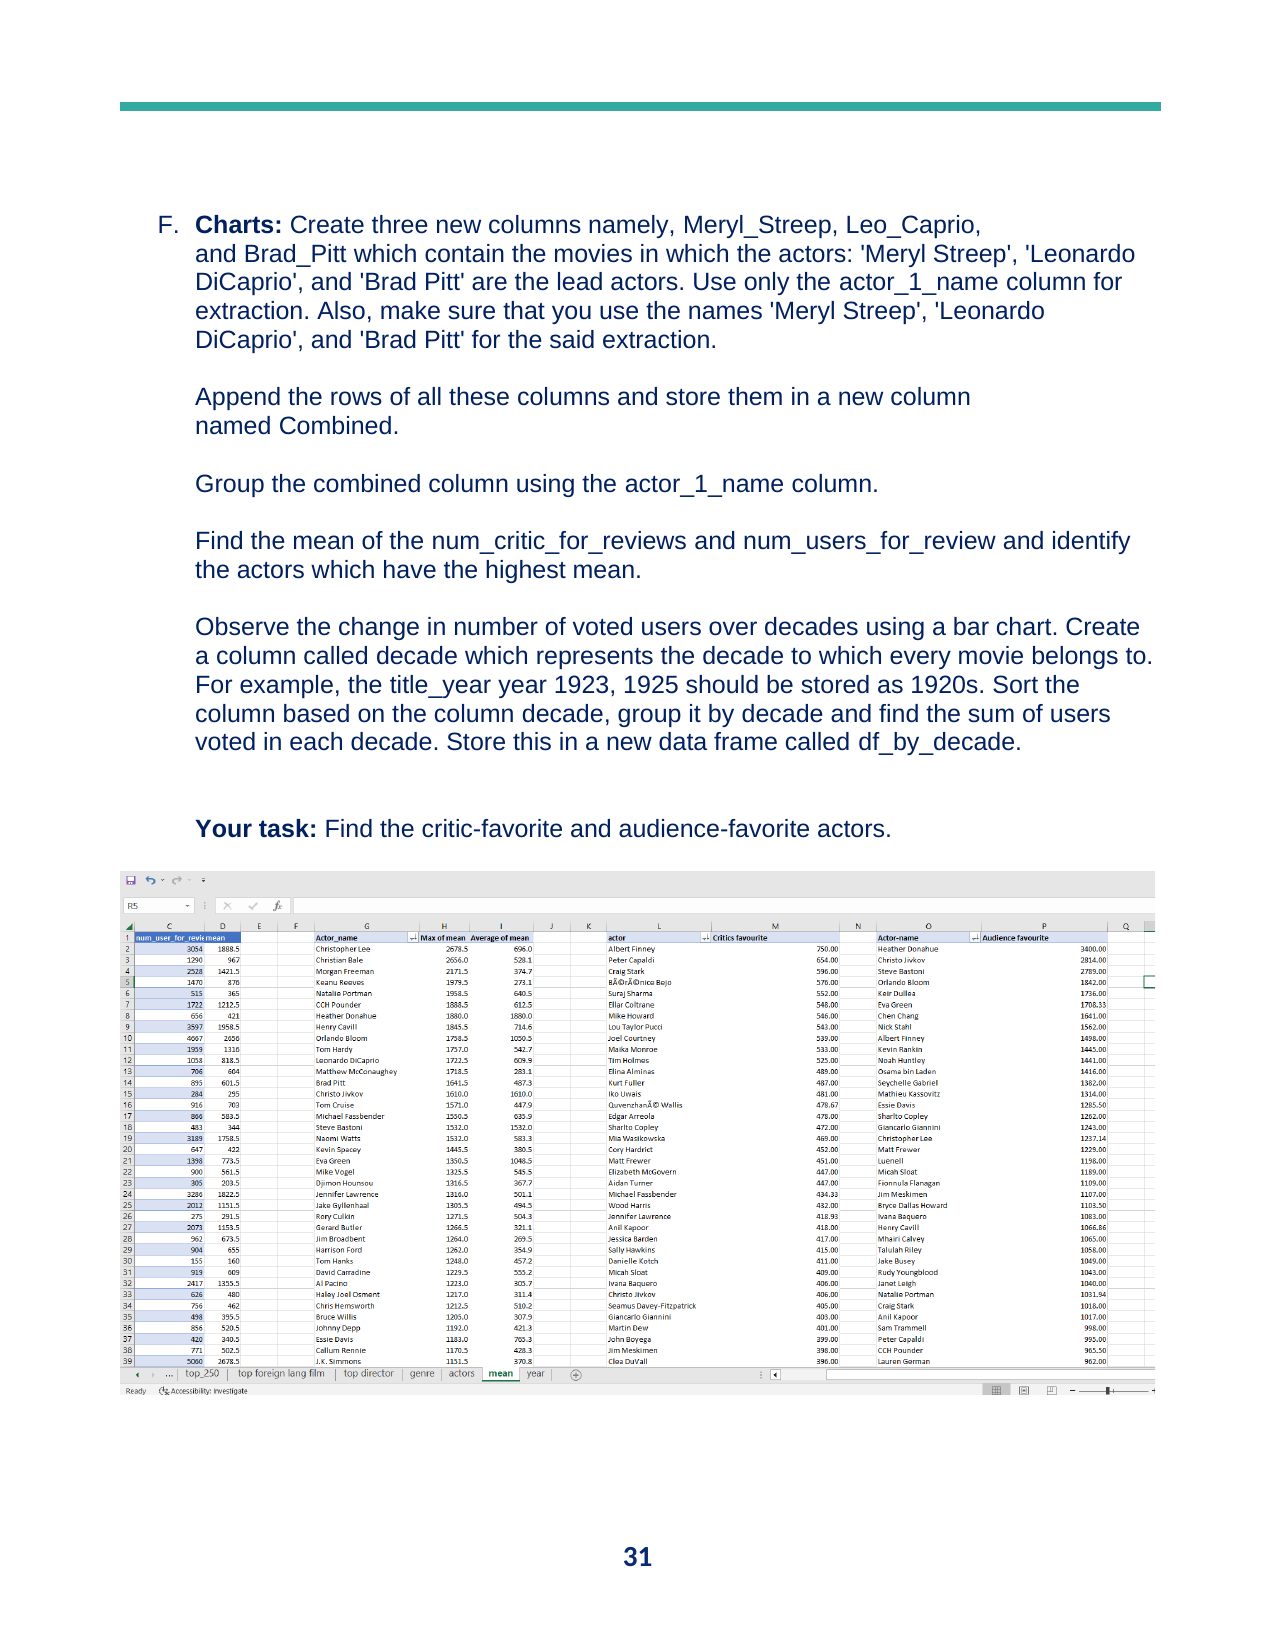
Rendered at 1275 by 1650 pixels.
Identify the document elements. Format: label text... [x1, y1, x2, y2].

list Charts: Create three new columns namely, Meryl_Streep, Leo_Caprio, and Brad_Pitt which contain the movies in which the actors: 'Meryl Streep', 'Leonardo DiCaprio', and 'Brad Pitt' are the lead actors. Use only the actor_1_name column for extraction. Also, make sure that you use the names 'Meryl Streep', 'Leonardo DiCaprio', and 'Brad Pitt' for the said extraction. Append the rows of all these columns and store them in a new column named Combined. Group the combined column using the actor_1_name column. Find the mean of the num_critic_for_reviews and num_users_for_review and identify the actors which have the highest mean. Observe the change in number of voted users over decades using a bar chart. Create a column called decade which represents the decade to which every movie belongs to. For example, the title_year year 1923, 1925 should be stored as 1920s. Sort the column based on the column decade, group it by decade and find the sum of users voted in each decade. Store this in a new data frame called df_by_decade. Your task: Find the critic-favorite and audience-favorite actors. [157, 210, 1155, 842]
picture [120, 871, 1155, 1395]
